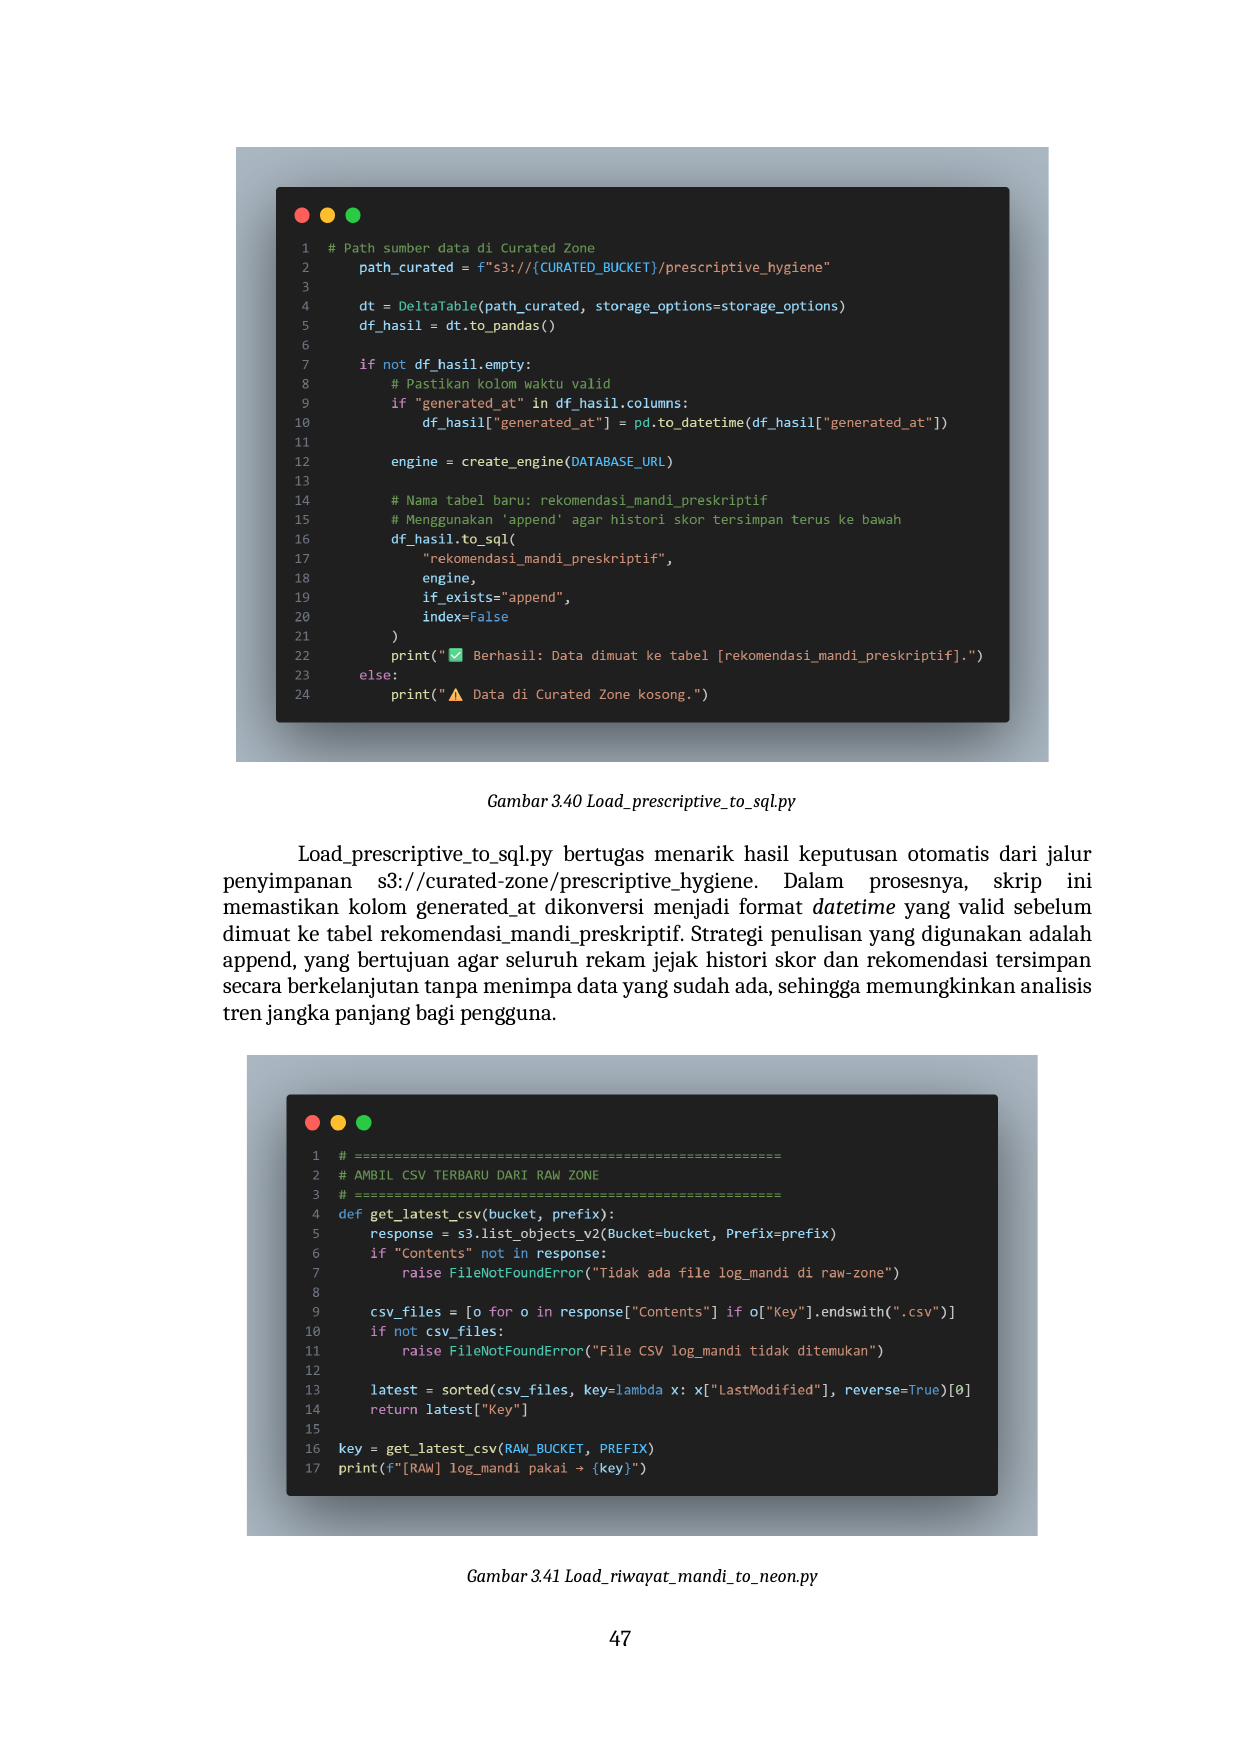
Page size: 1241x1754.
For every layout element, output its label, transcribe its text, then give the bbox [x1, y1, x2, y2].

picture [246, 1055, 1038, 1536]
text Gambar 3.40 Load_prescriptive_to_sql.py [192, 791, 1093, 812]
text Load_prescriptive_to_sql.py bertugas menarik hasil keputusan otomatis dari jalur penyimpanan s3://curated-zone/prescriptive_hygiene. Dalam prosesnya, skrip ini memastikan kolom generated_at dikonversi menjadi format datetime yang valid sebelum dimuat ke tabel rekomendasi_mandi_preskriptif. Strategi penulisan yang digunakan adalah append, yang bertujuan agar seluruh rekam jejak histori skor dan rekomendasi tersimpan secara berkelanjutan tanpa menimpa data yang sudah ada, sehingga memungkinkan analisis tren jangka panjang bagi pengguna. [223, 841, 1093, 1026]
text Gambar 3.41 Load_riwayat_mandi_to_neon.py [192, 1565, 1093, 1587]
picture [236, 147, 1049, 762]
